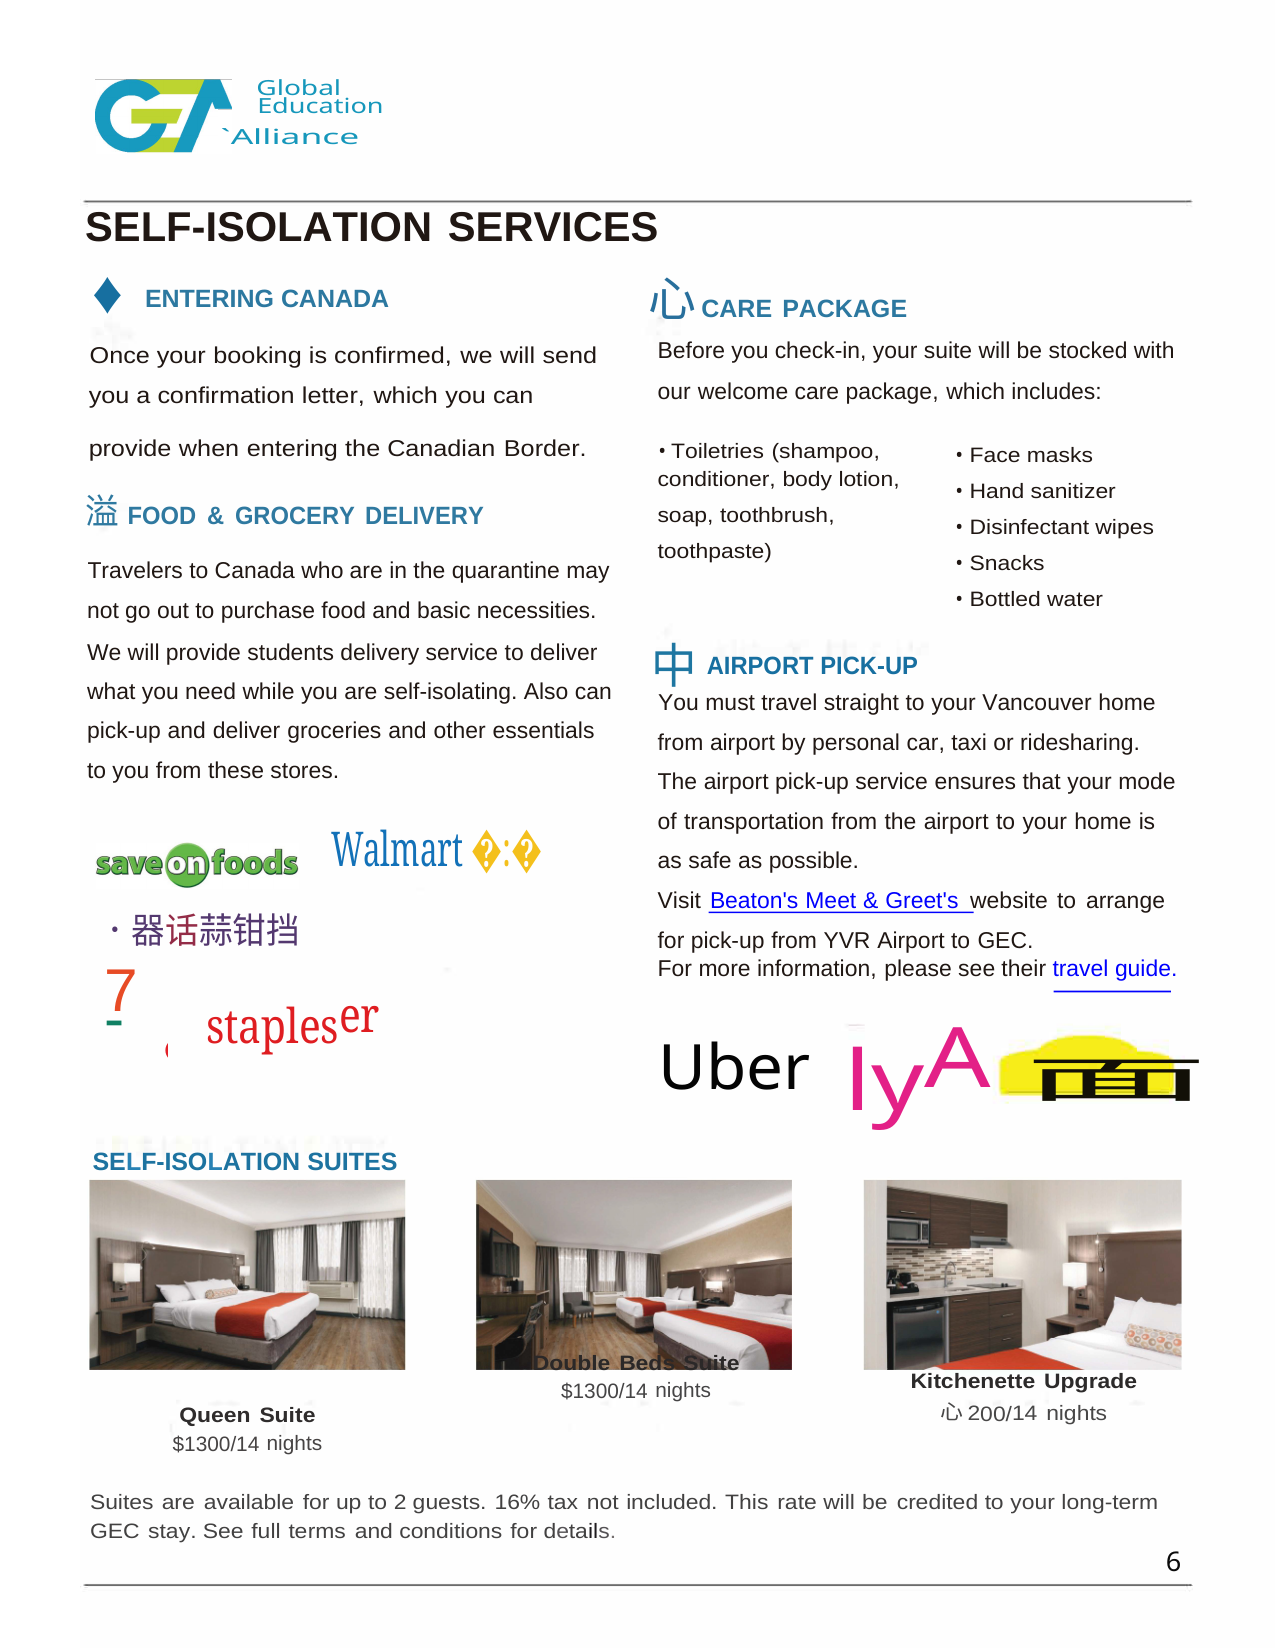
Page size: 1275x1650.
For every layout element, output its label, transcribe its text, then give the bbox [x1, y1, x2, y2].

subtitle 溢 FOOD & GROCERY DELIVERY [85, 486, 615, 534]
list Hand sanitizer [955, 469, 1260, 505]
text Global Education [256, 80, 461, 120]
text Visit Beaton's Meet & Greet's website to arrange for pick-up from YVR Airport to GEC. [657, 887, 1189, 953]
text Travelers to Canada who are in the quarantine may not go out to purchase food and basic necessities. [87, 544, 612, 623]
text Walmart �:� [331, 815, 617, 881]
list Snacks [955, 541, 1260, 577]
list Face masks [955, 434, 1260, 469]
list Toiletries (shampoo, conditioner, body lotion, [657, 436, 901, 491]
text soap, toothbrush, toothpaste) [657, 502, 837, 562]
text CARE PACKAGE [701, 294, 1260, 323]
text $1300/14 nights [170, 1430, 324, 1456]
text provide when entering the Canadian Border. [88, 434, 615, 461]
text Double Beds Suite [531, 1351, 741, 1374]
text Once your booking is confirmed, we will send you a confirmation letter, which you can [88, 329, 603, 408]
text Before you check-in, your suite will be stocked with our welcome care package, which includes: [657, 337, 1206, 404]
text stapleser [206, 981, 400, 1057]
list Bottled water [955, 577, 1260, 613]
text SELF-ISOLATION SERVICES [85, 203, 1260, 251]
text lyA 面 [844, 981, 1260, 1114]
text 心200/14 nights [908, 1393, 1139, 1428]
picture [80, 0, 1275, 1648]
text Kitchenette Upgrade [908, 1371, 1139, 1393]
text Queen Suite [96, 1403, 399, 1427]
text Uber [658, 1023, 812, 1108]
text Suites are available for up to 2 guests. 16% tax not included. This rate will be credited to your long-term GEC stay. See full terms and conditions for details. [90, 1490, 1171, 1543]
list Disinfectant wipes [955, 505, 1260, 541]
text $1300/14 nights [530, 1378, 741, 1403]
text SELF-ISOLATION SUITES [91, 1146, 399, 1175]
text `Alliance [220, 120, 1260, 150]
text We will provide students delivery service to deliver what you need while you are self-isolating. Also can pick-up and deliver groceries and other essentials to you from these stores. [87, 638, 613, 783]
text ENTERING CANADA [145, 284, 603, 313]
text ．器话蒜钳挡 [98, 906, 617, 954]
text You must travel straight to your Vancouver home from airport by personal car, taxi or ridesharing. The airport pick-up service ensures that your mode of transportation from the airport to your home is as safe as possible. [657, 689, 1179, 873]
subtitle 中 AIRPORT PICK-UP [651, 638, 1260, 683]
